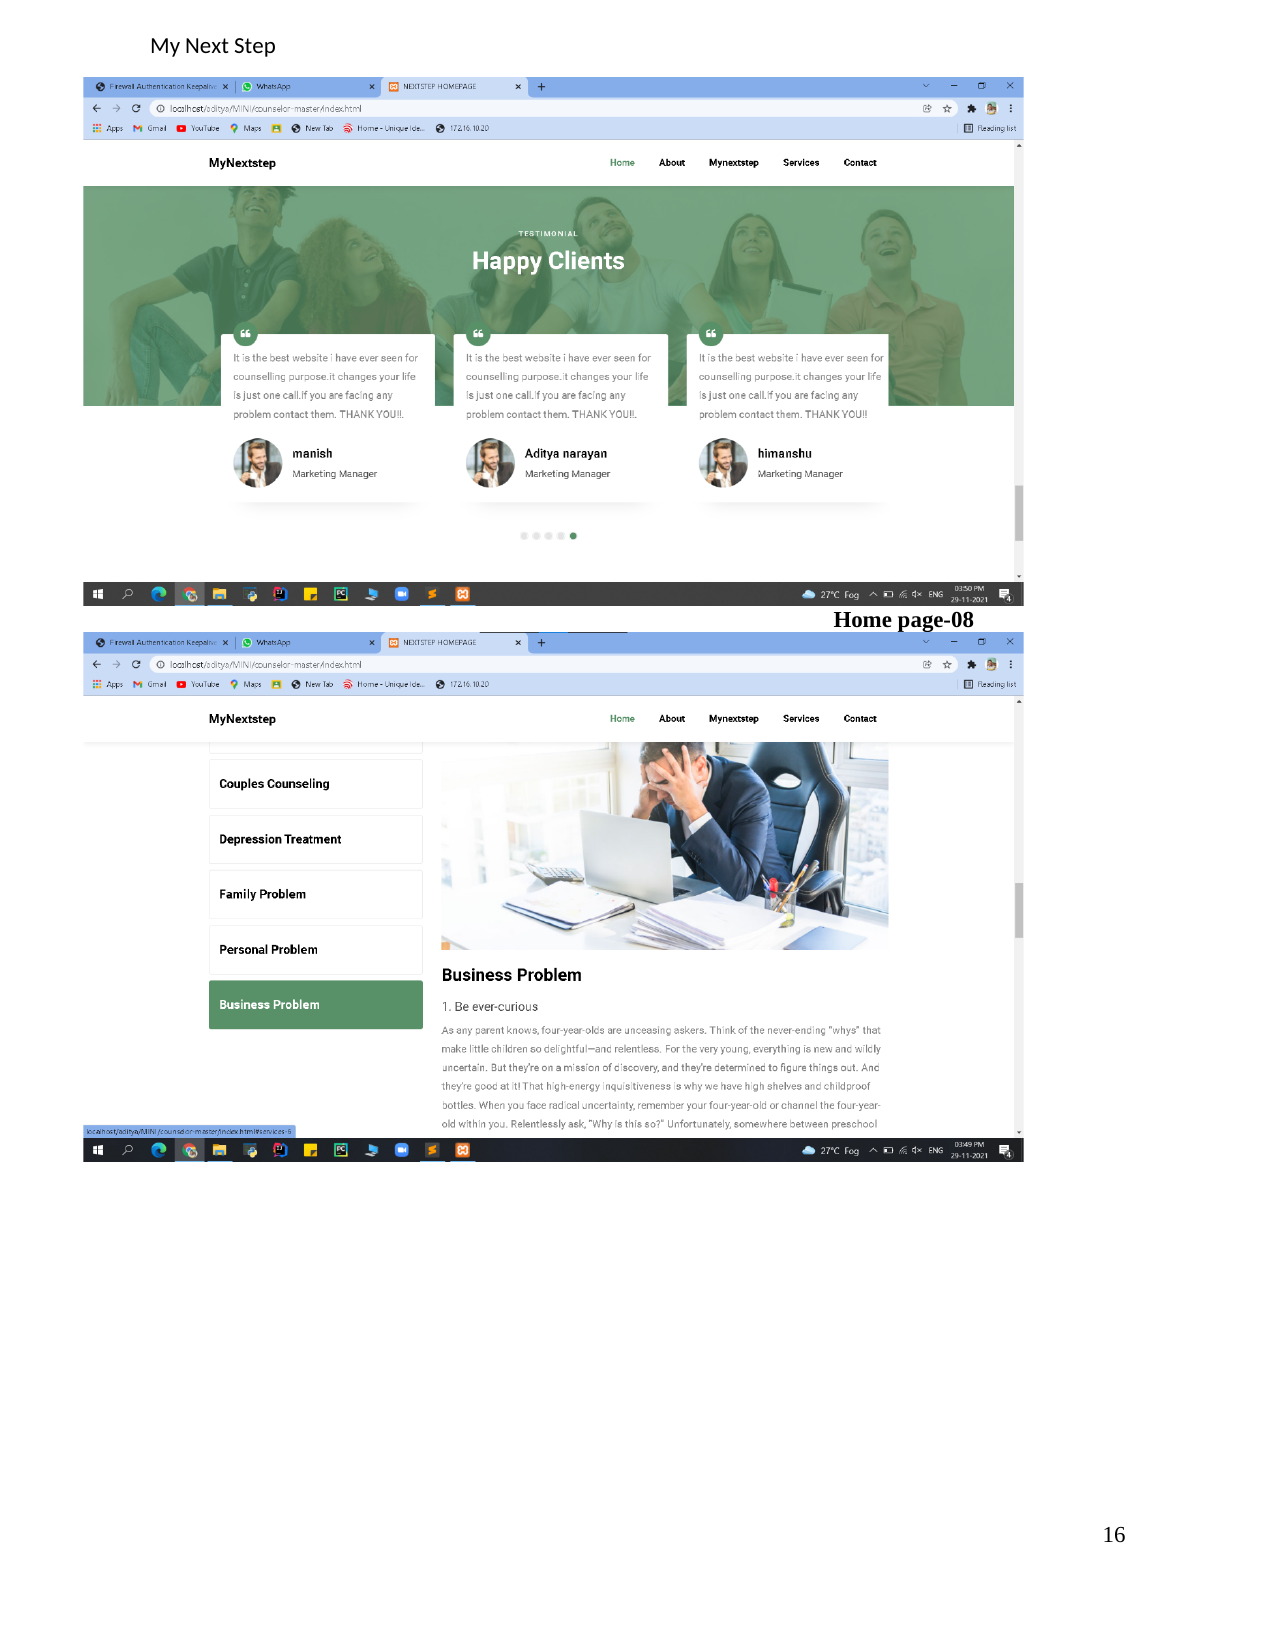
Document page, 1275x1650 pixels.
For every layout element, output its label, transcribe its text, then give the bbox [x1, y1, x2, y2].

picture [83, 632, 1024, 1162]
picture [83, 77, 1024, 606]
